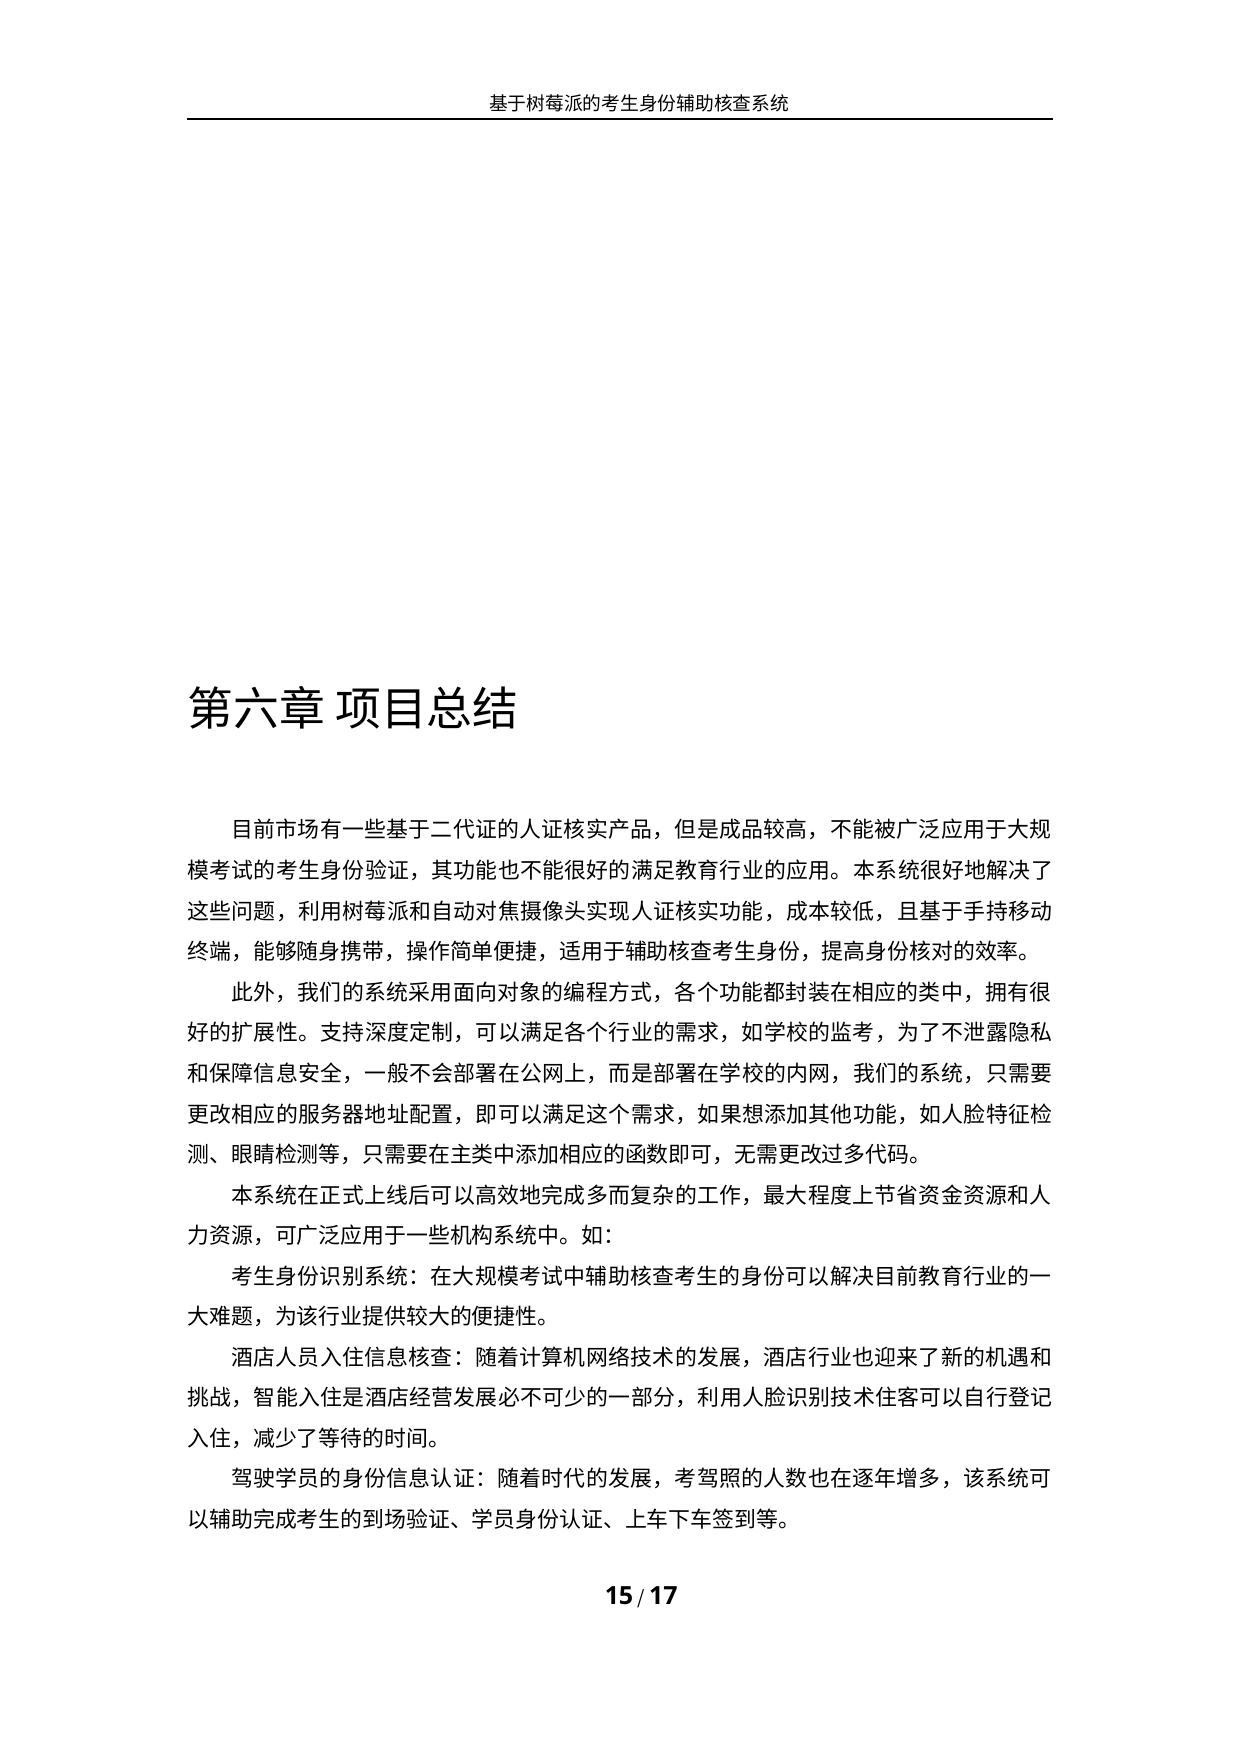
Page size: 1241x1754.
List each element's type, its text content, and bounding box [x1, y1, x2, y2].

text 本系统在正式上线后可以高效地完成多而复杂的工作，最大程度上节省资金资源和人力资源，可广泛应用于一些机构系统中。如： [187, 1177, 1053, 1250]
text 此外，我们的系统采用面向对象的编程方式，各个功能都封装在相应的类中，拥有很好的扩展性。支持深度定制，可以满足各个行业的需求，如学校的监考，为了不泄露隐私和保障信息安全，一般不会部署在公网上，而是部署在学校的内网，我们的系统，只需要更改相应的服务器地址配置，即可以满足这个需求，如果想添加其他功能，如人脸特征检测、眼睛检测等，只需要在主类中添加相应的函数即可，无需更改过多代码。 [187, 974, 1053, 1169]
subtitle 第六章 项目总结 [187, 656, 1053, 754]
text 目前市场有一些基于二代证的人证核实产品，但是成品较高，不能被广泛应用于大规模考试的考生身份验证，其功能也不能很好的满足教育行业的应用。本系统很好地解决了这些问题，利用树莓派和自动对焦摄像头实现人证核实功能，成本较低，且基于手持移动终端，能够随身携带，操作简单便捷，适用于辅助核查考生身份，提高身份核对的效率。 [187, 812, 1053, 966]
text 酒店人员入住信息核查：随着计算机网络技术的发展，酒店行业也迎来了新的机遇和挑战，智能入住是酒店经营发展必不可少的一部分，利用人脸识别技术住客可以自行登记入住，减少了等待的时间。 [187, 1339, 1053, 1453]
text 考生身份识别系统：在大规模考试中辅助核查考生的身份可以解决目前教育行业的一大难题，为该行业提供较大的便捷性。 [187, 1258, 1053, 1331]
text 驾驶学员的身份信息认证：随着时代的发展，考驾照的人数也在逐年增多，该系统可以辅助完成考生的到场验证、学员身份认证、上车下车签到等。 [187, 1461, 1053, 1534]
